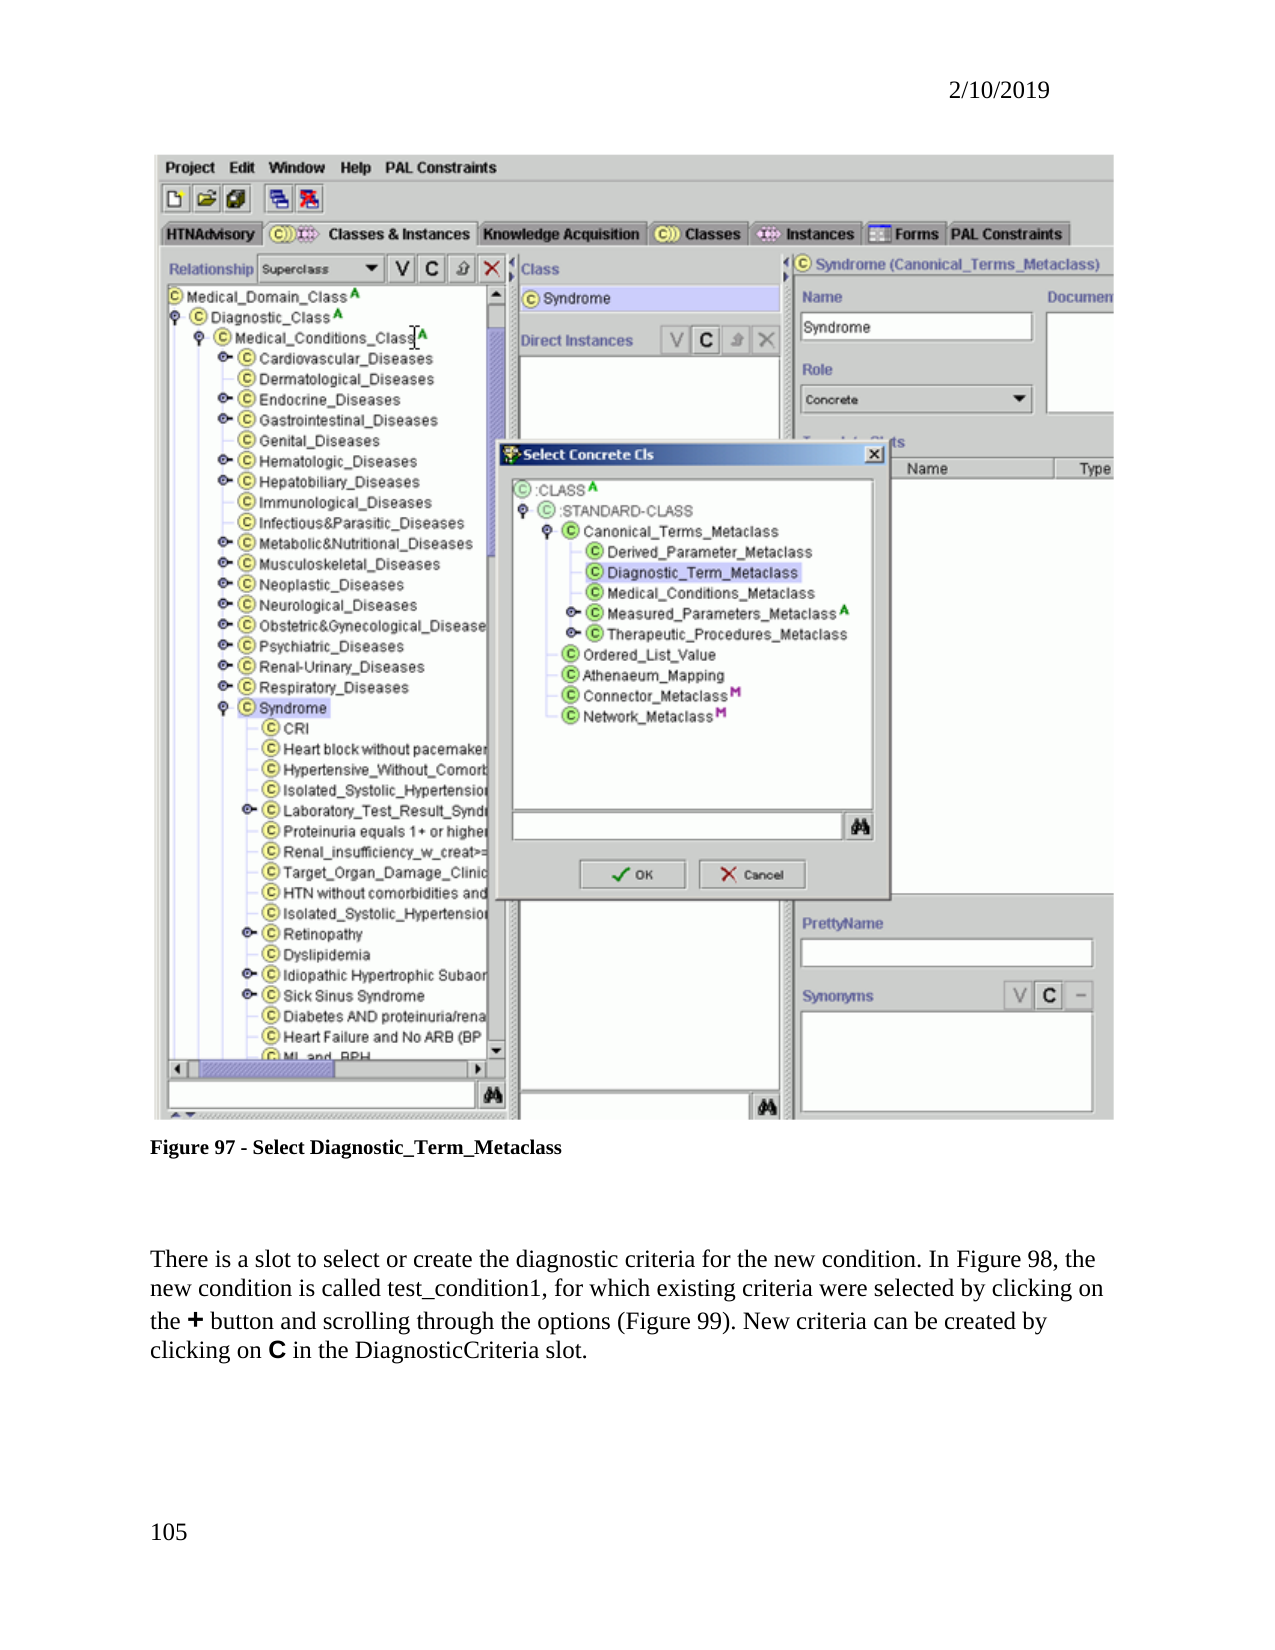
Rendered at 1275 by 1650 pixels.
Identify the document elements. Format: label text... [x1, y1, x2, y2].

picture [150, 150, 1117, 1123]
